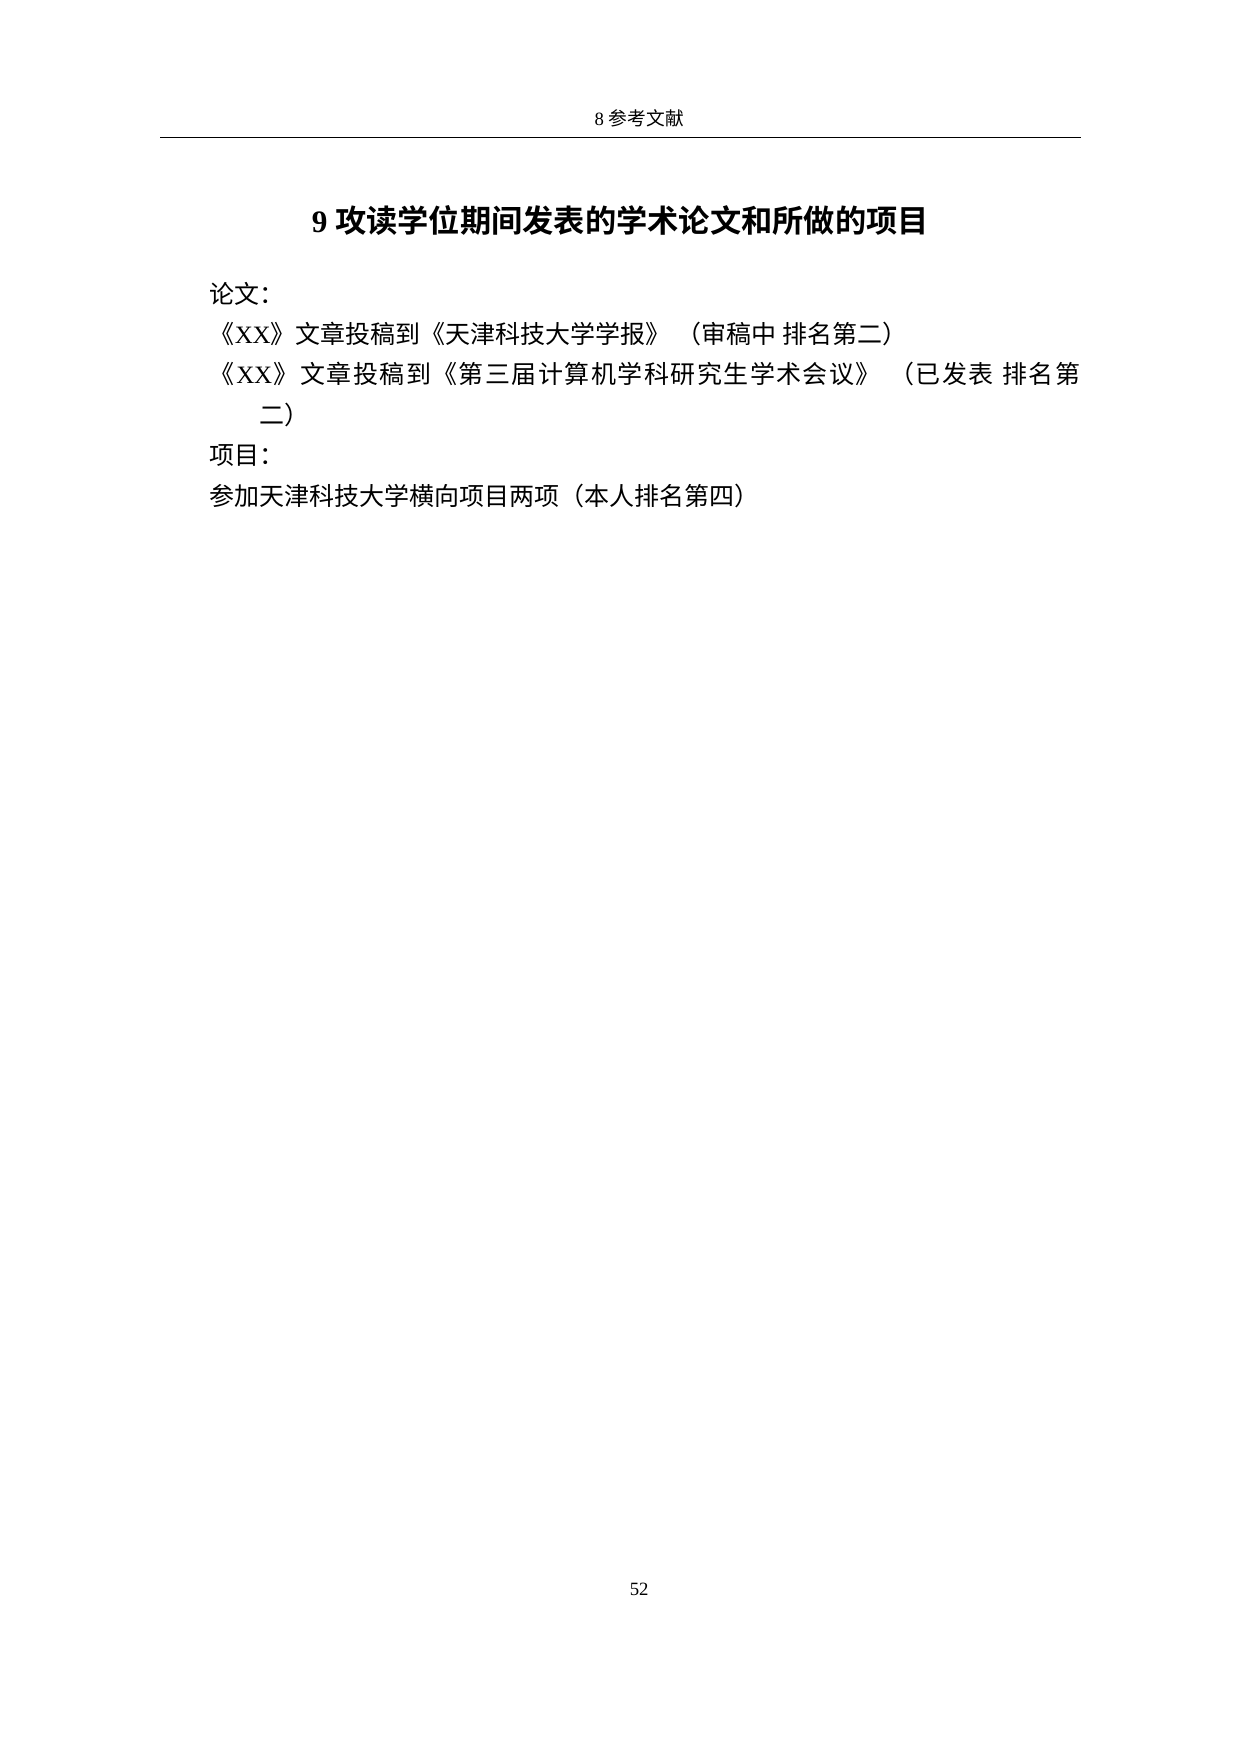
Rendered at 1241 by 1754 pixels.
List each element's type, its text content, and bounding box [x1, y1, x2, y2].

text 《XX》文章投稿到《第三届计算机学科研究生学术会议》 （已发表 排名第二） [209, 353, 1081, 434]
text 项目： [159, 434, 1081, 474]
text 参加天津科技大学横向项目两项（本人排名第四） [159, 474, 1081, 514]
subtitle 9 攻读学位期间发表的学术论文和所做的项目 [159, 179, 1081, 259]
text 论文： [159, 272, 1081, 312]
text 《XX》文章投稿到《天津科技大学学报》 （审稿中 排名第二） [159, 312, 1081, 353]
